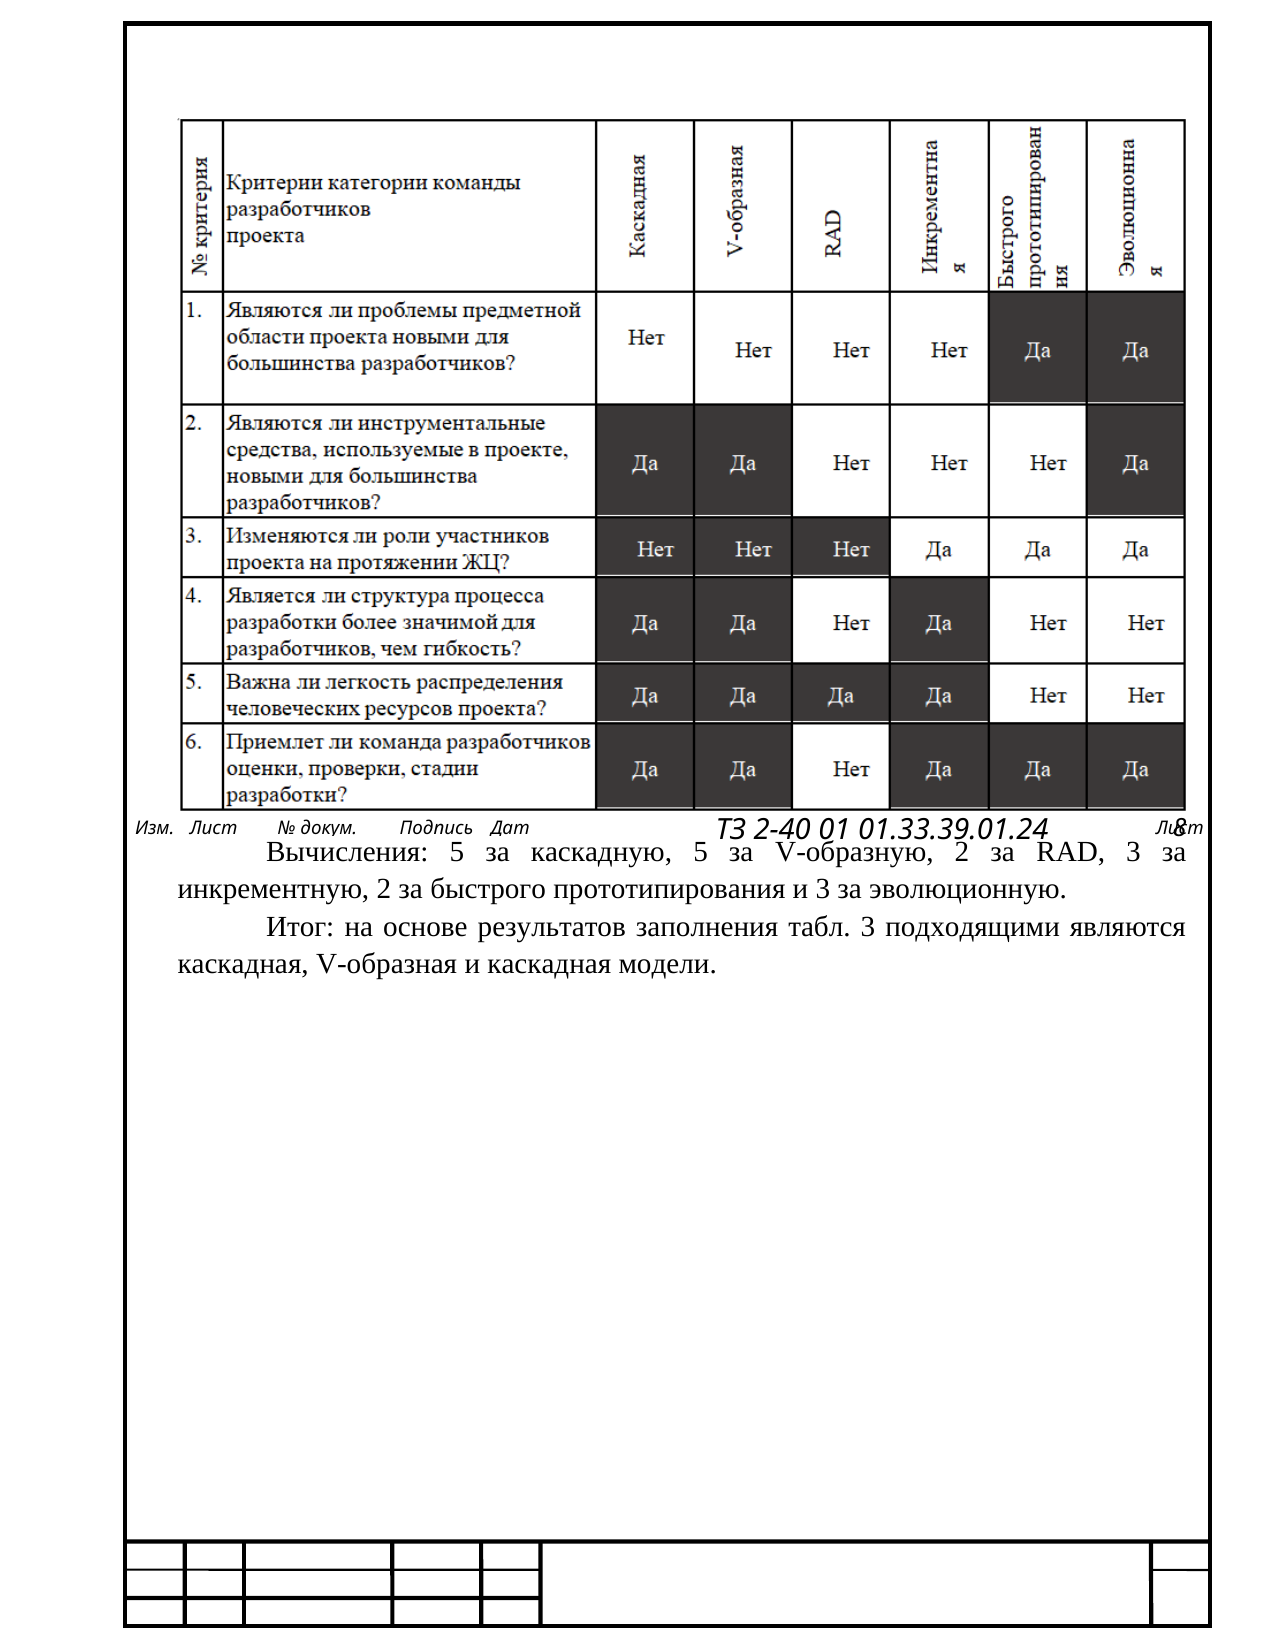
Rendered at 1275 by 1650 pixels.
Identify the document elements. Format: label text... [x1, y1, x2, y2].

picture [177, 118, 1187, 812]
text Вычисления: 5 за каскадную, 5 за V-образную, 2 за RAD, 3 за инкрементную, 2 за быстрого прототипирования и 3 за эволюционную. [177, 831, 1186, 906]
text Итог: на основе результатов заполнения табл. 3 подходящими являются каскадная, V-образная и каскадная модели. [177, 906, 1186, 981]
